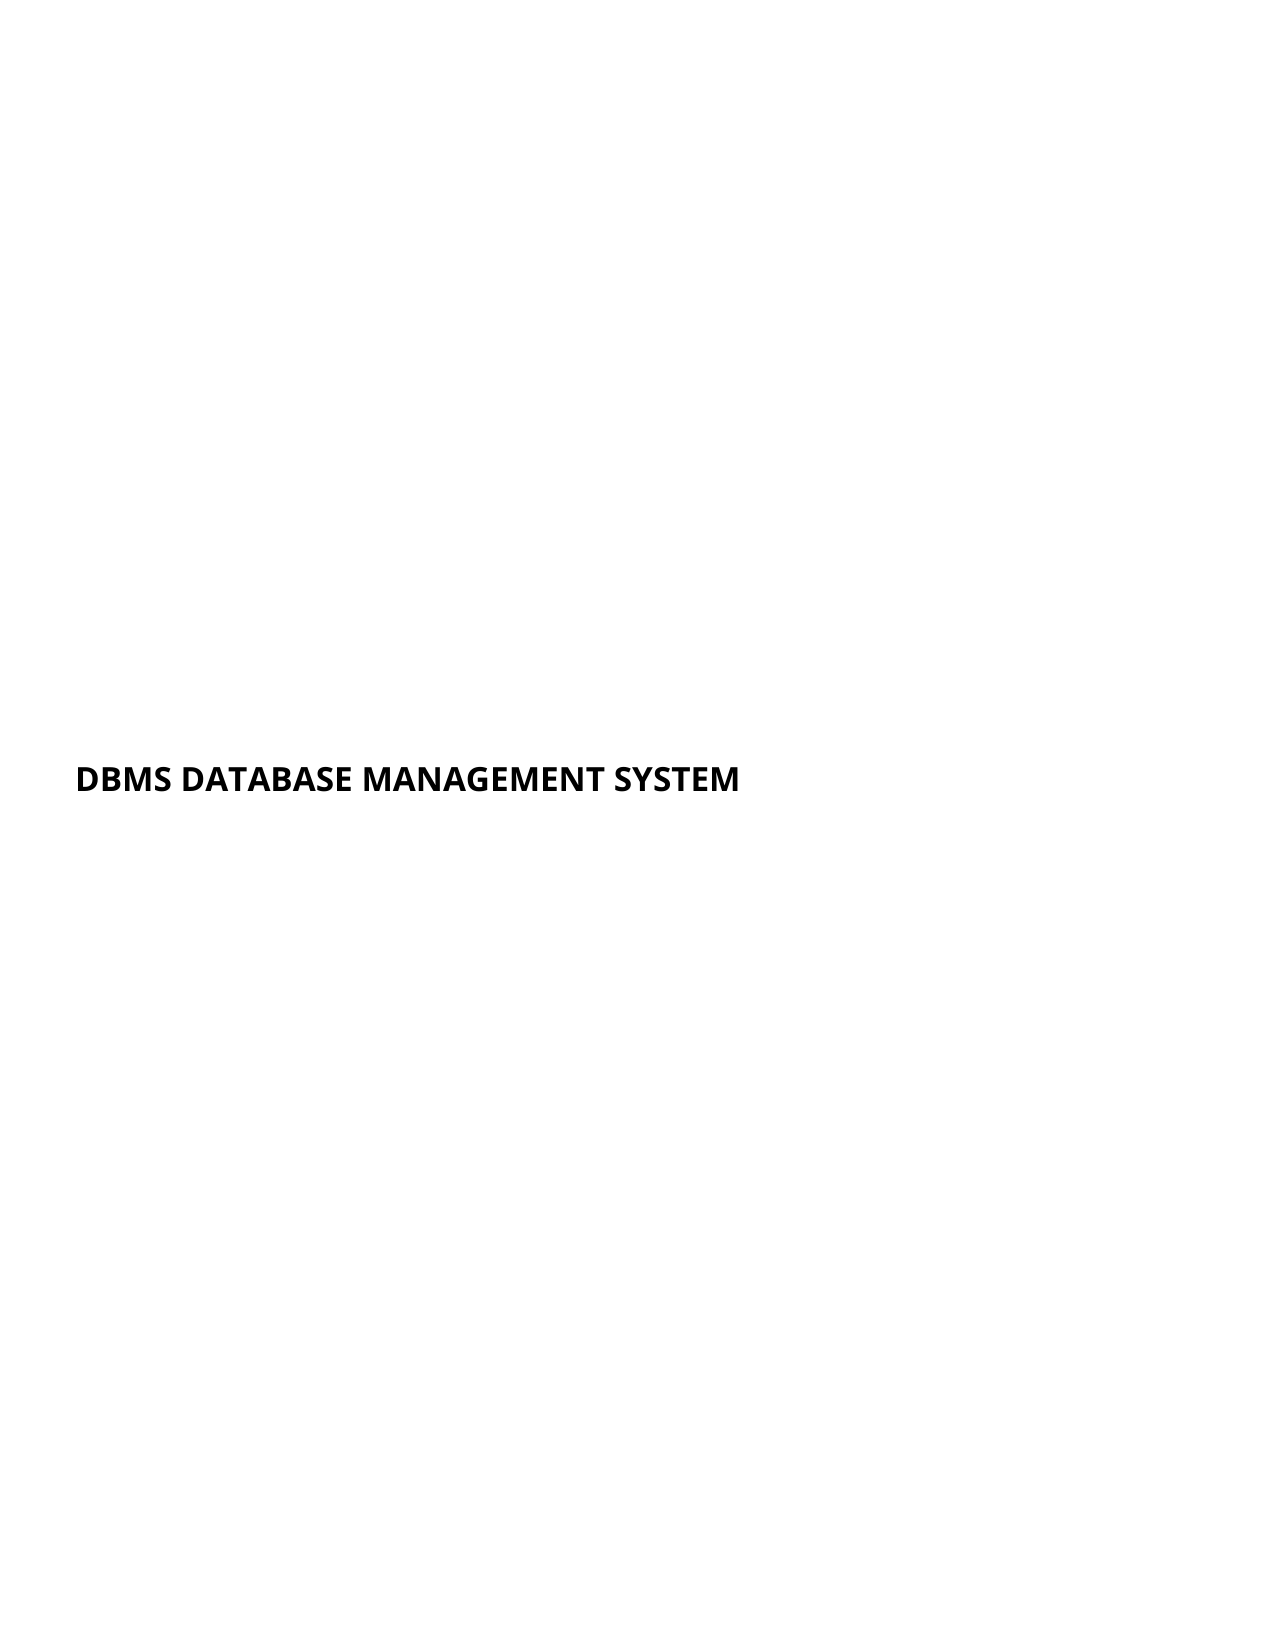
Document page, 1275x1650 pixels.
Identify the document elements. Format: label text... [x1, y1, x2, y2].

text DBMS DATABASE MANAGEMENT SYSTEM [75, 756, 1200, 802]
